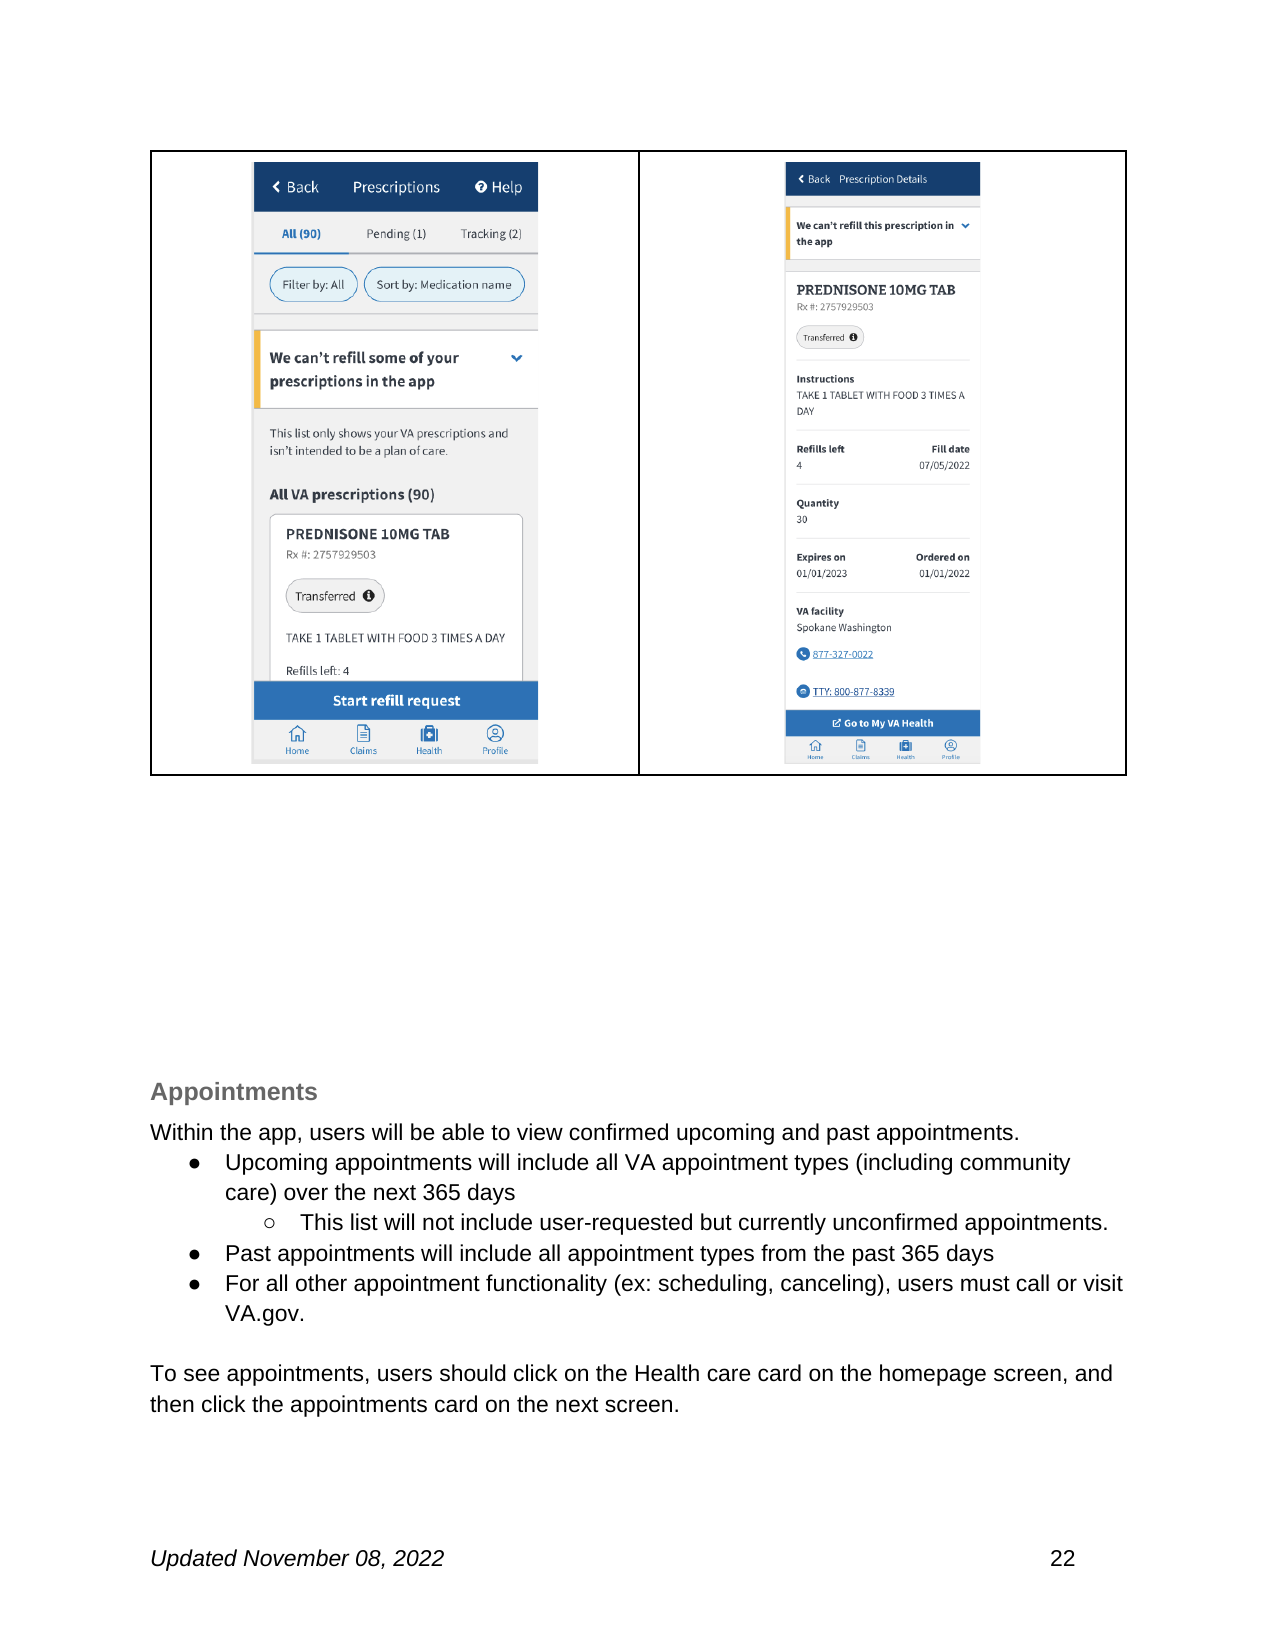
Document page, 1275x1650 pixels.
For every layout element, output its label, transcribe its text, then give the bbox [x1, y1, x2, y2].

picture [251, 162, 539, 764]
table_header Prescription Details [640, 152, 1125, 774]
list For all other appointment functionality (ex: scheduling, canceling), users must call or visit VA.gov. [187, 1270, 1125, 1326]
list Past appointments will include all appointment types from the past 365 days [187, 1239, 1125, 1266]
list Upcoming appointments will include all VA appointment types (including community care) over the next 365 days [187, 1149, 1125, 1206]
table_header Prescription Screen [152, 152, 638, 774]
text To see appointments, users should click on the Health care card on the homepage screen, and then click the appointments card on the next screen. [150, 1360, 1125, 1417]
subtitle Appointments [150, 1077, 1125, 1106]
picture [784, 162, 981, 764]
text Within the app, users will be able to view confirmed upcoming and past appointments. [150, 1119, 1125, 1145]
list This list will not include user-requested but currently unconfirmed appointments. [262, 1209, 1125, 1236]
